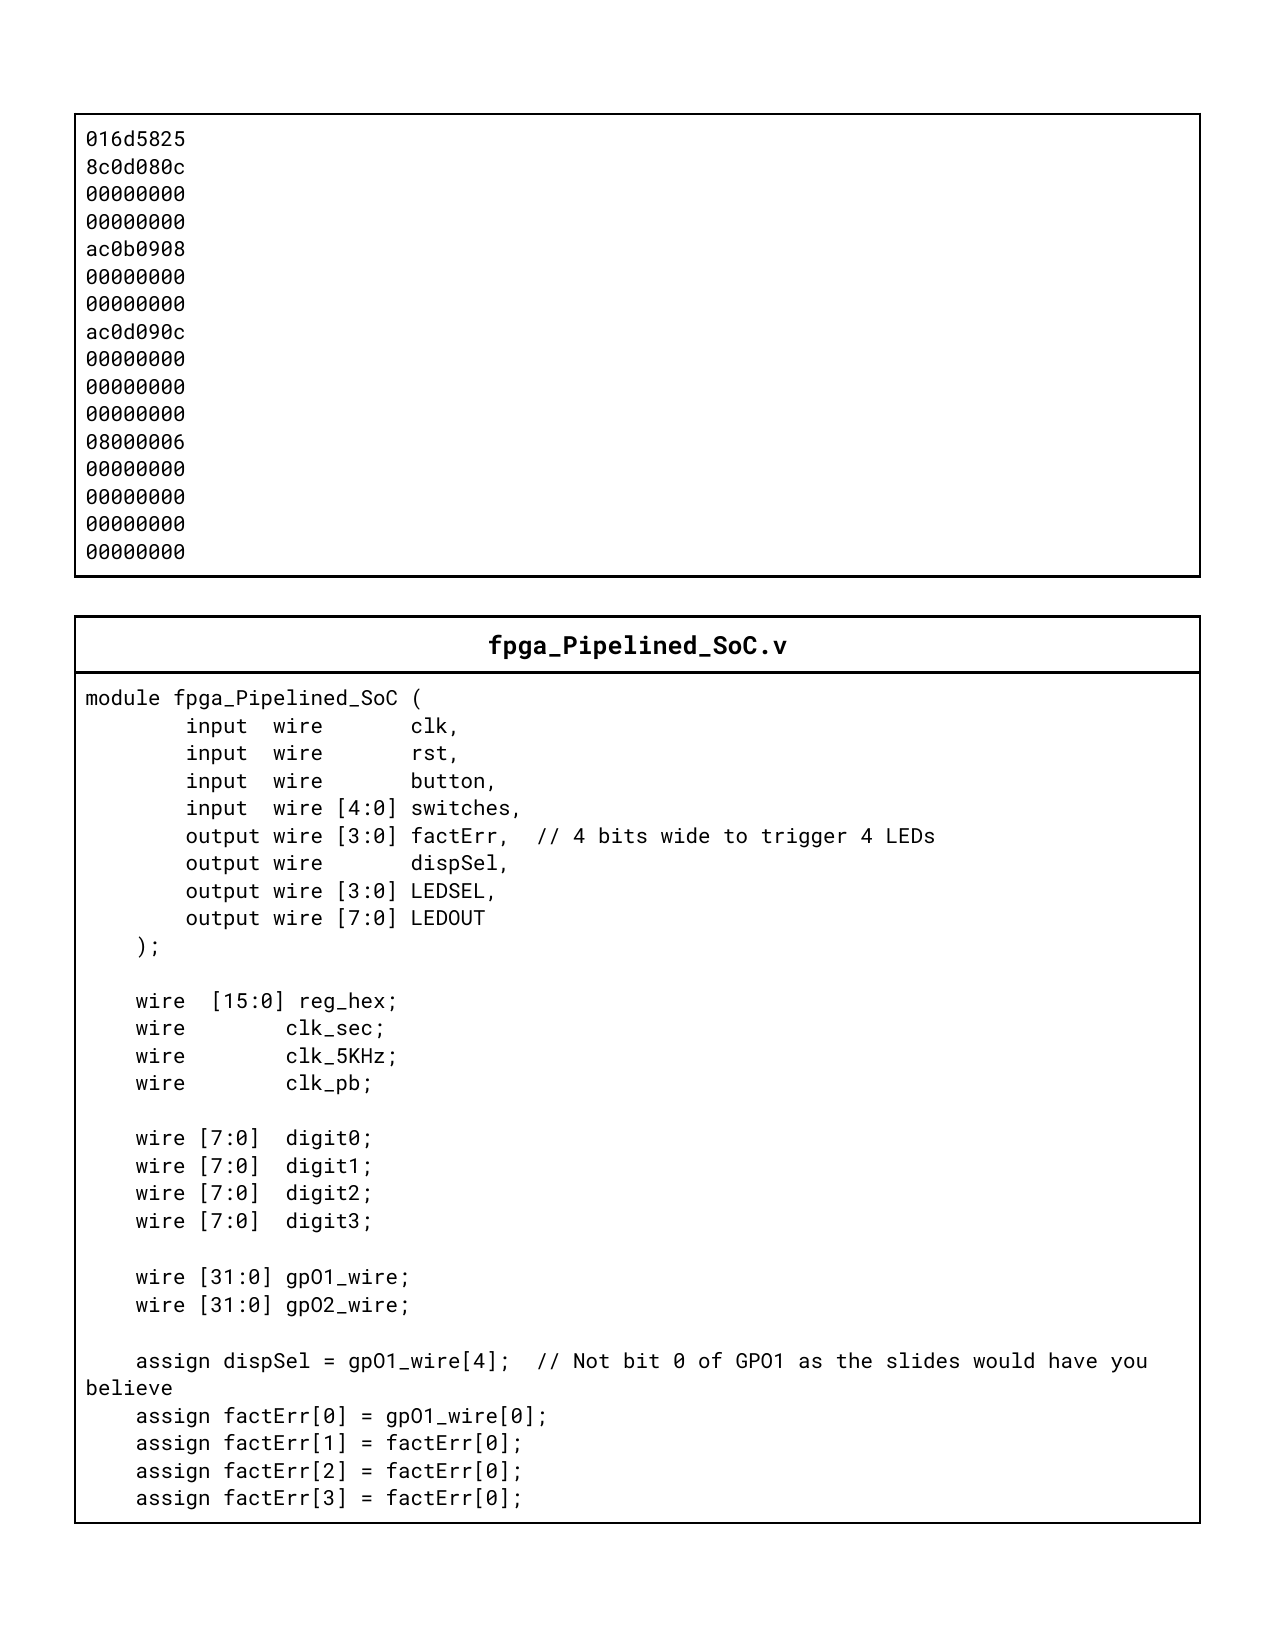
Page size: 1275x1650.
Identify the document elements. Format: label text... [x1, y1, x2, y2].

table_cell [76, 115, 1199, 575]
table_header fpga_Pipelined_SoC.v [76, 618, 1199, 671]
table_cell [76, 674, 1199, 1522]
